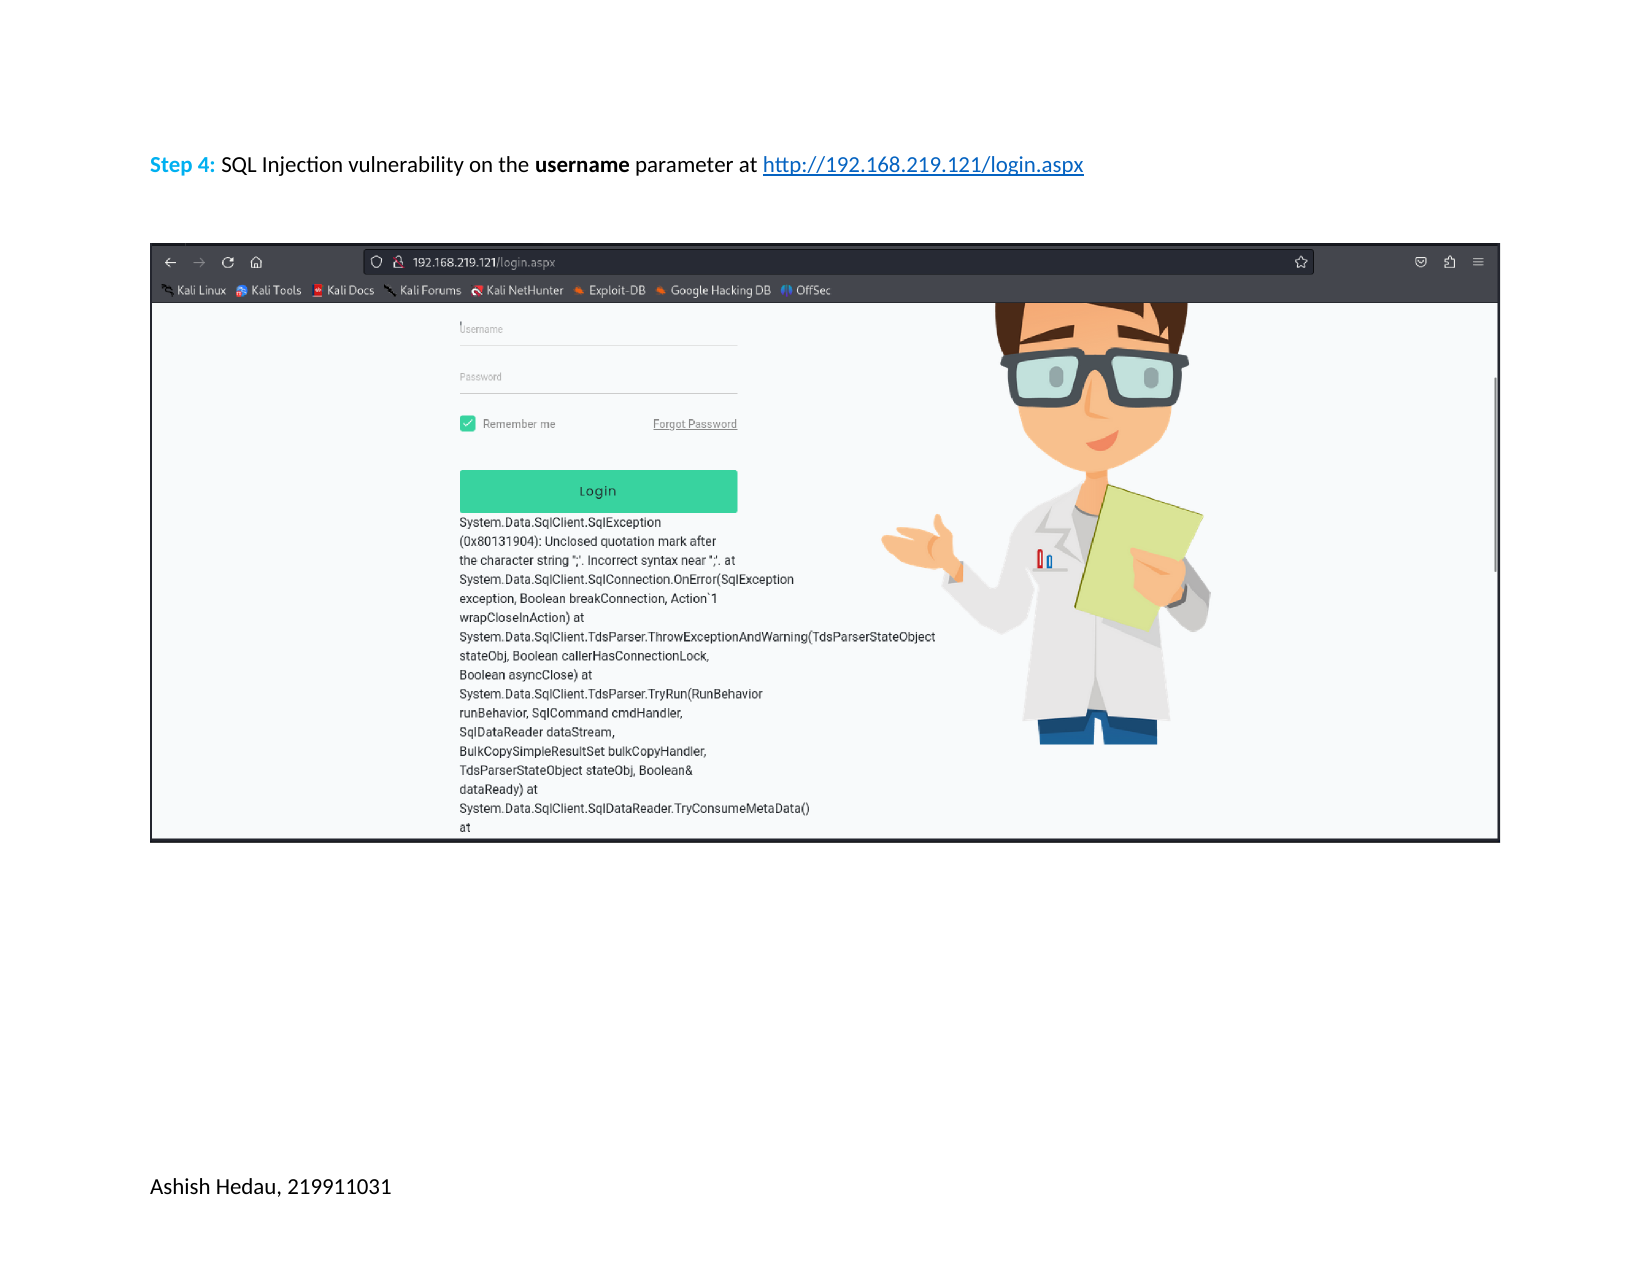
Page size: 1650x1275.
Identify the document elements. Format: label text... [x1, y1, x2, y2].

text Step 4: SQL Injection vulnerability on the username parameter at http://192.168.219.121/login.aspx [150, 150, 1500, 178]
picture [150, 243, 1500, 843]
